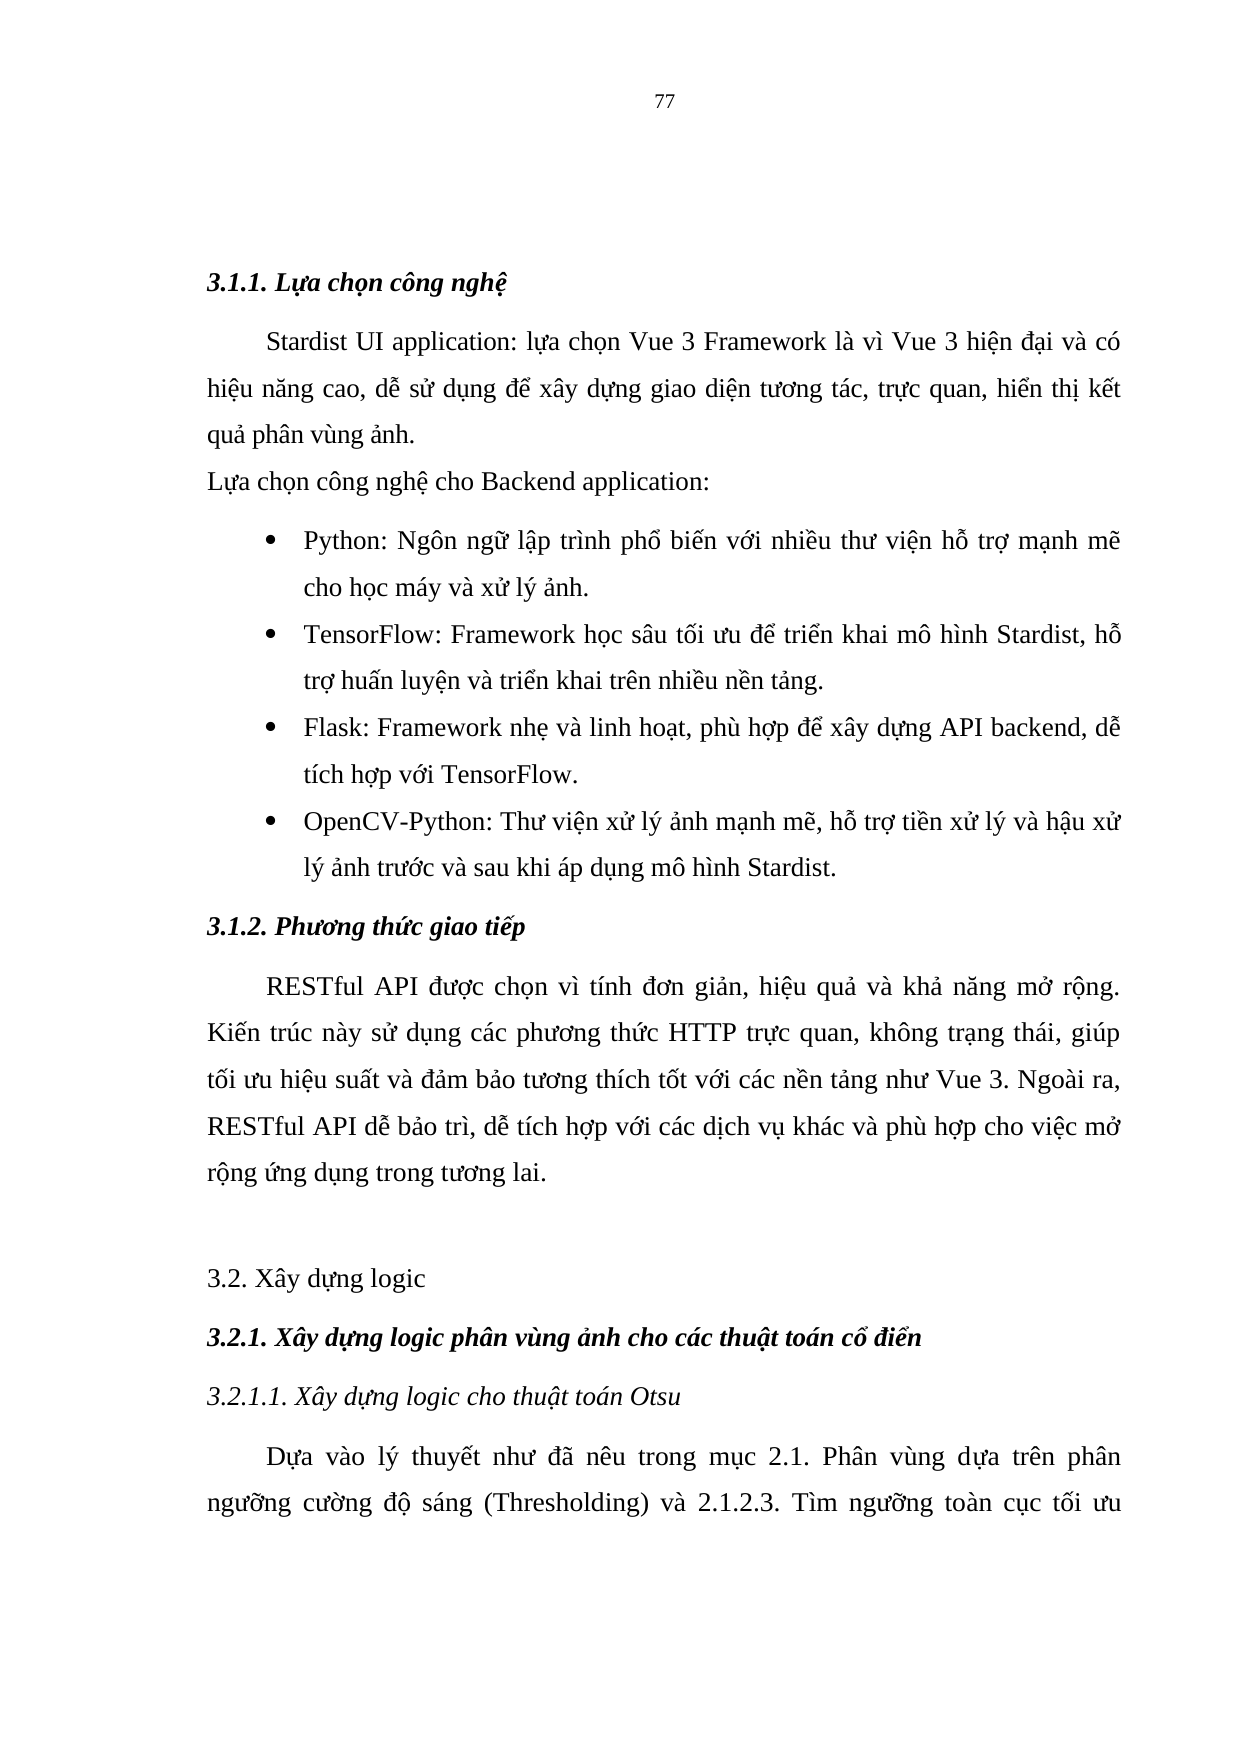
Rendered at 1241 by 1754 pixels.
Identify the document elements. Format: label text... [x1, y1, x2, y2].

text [207, 1440, 1122, 1517]
list Python: Ngôn ngữ lập trình phổ biến với nhiều thư viện hỗ trợ mạnh mẽ cho học máy và xử lý ảnh. [266, 524, 1122, 602]
list OpenCV-Python: Thư viện xử lý ảnh mạnh mẽ, hỗ trợ tiền xử lý và hậu xử lý ảnh trước và sau khi áp dụng mô hình Stardist. [266, 804, 1122, 882]
list Flask: Framework nhẹ và linh hoạt, phù hợp để xây dựng API backend, dễ tích hợp với TensorFlow. [266, 711, 1122, 789]
subtitle 3.2.1. Xây dựng logic phân vùng ảnh cho các thuật toán cổ điển [207, 1321, 1122, 1352]
subtitle 3.2.1.1. Xây dựng logic cho thuật toán Otsu [207, 1381, 1122, 1412]
text RESTful API được chọn vì tính đơn giản, hiệu quả và khả năng mở rộng. Kiến trúc này sử dụng các phương thức HTTP trực quan, không trạng thái, giúp tối ưu hiệu suất và đảm bảo tương thích tốt với các nền tảng như Vue 3. Ngoài ra, RESTful API dễ bảo trì, dễ tích hợp với các dịch vụ khác và phù hợp cho việc mở rộng ứng dụng trong tương lai. [207, 970, 1122, 1187]
text Stardist UI application: lựa chọn Vue 3 Framework là vì Vue 3 hiện đại và có hiệu năng cao, dễ sử dụng để xây dựng giao diện tương tác, trực quan, hiển thị kết quả phân vùng ảnh. [207, 325, 1122, 449]
text Lựa chọn công nghệ cho Backend application: [207, 465, 1122, 496]
subtitle 3.1.1. Lựa chọn công nghệ [207, 266, 1122, 297]
subtitle 3.1.2. Phương thức giao tiếp [207, 911, 1122, 942]
list TensorFlow: Framework học sâu tối ưu để triển khai mô hình Stardist, hỗ trợ huấn luyện và triển khai trên nhiều nền tảng. [266, 618, 1122, 696]
subtitle 3.2. Xây dựng logic [207, 1262, 1122, 1293]
